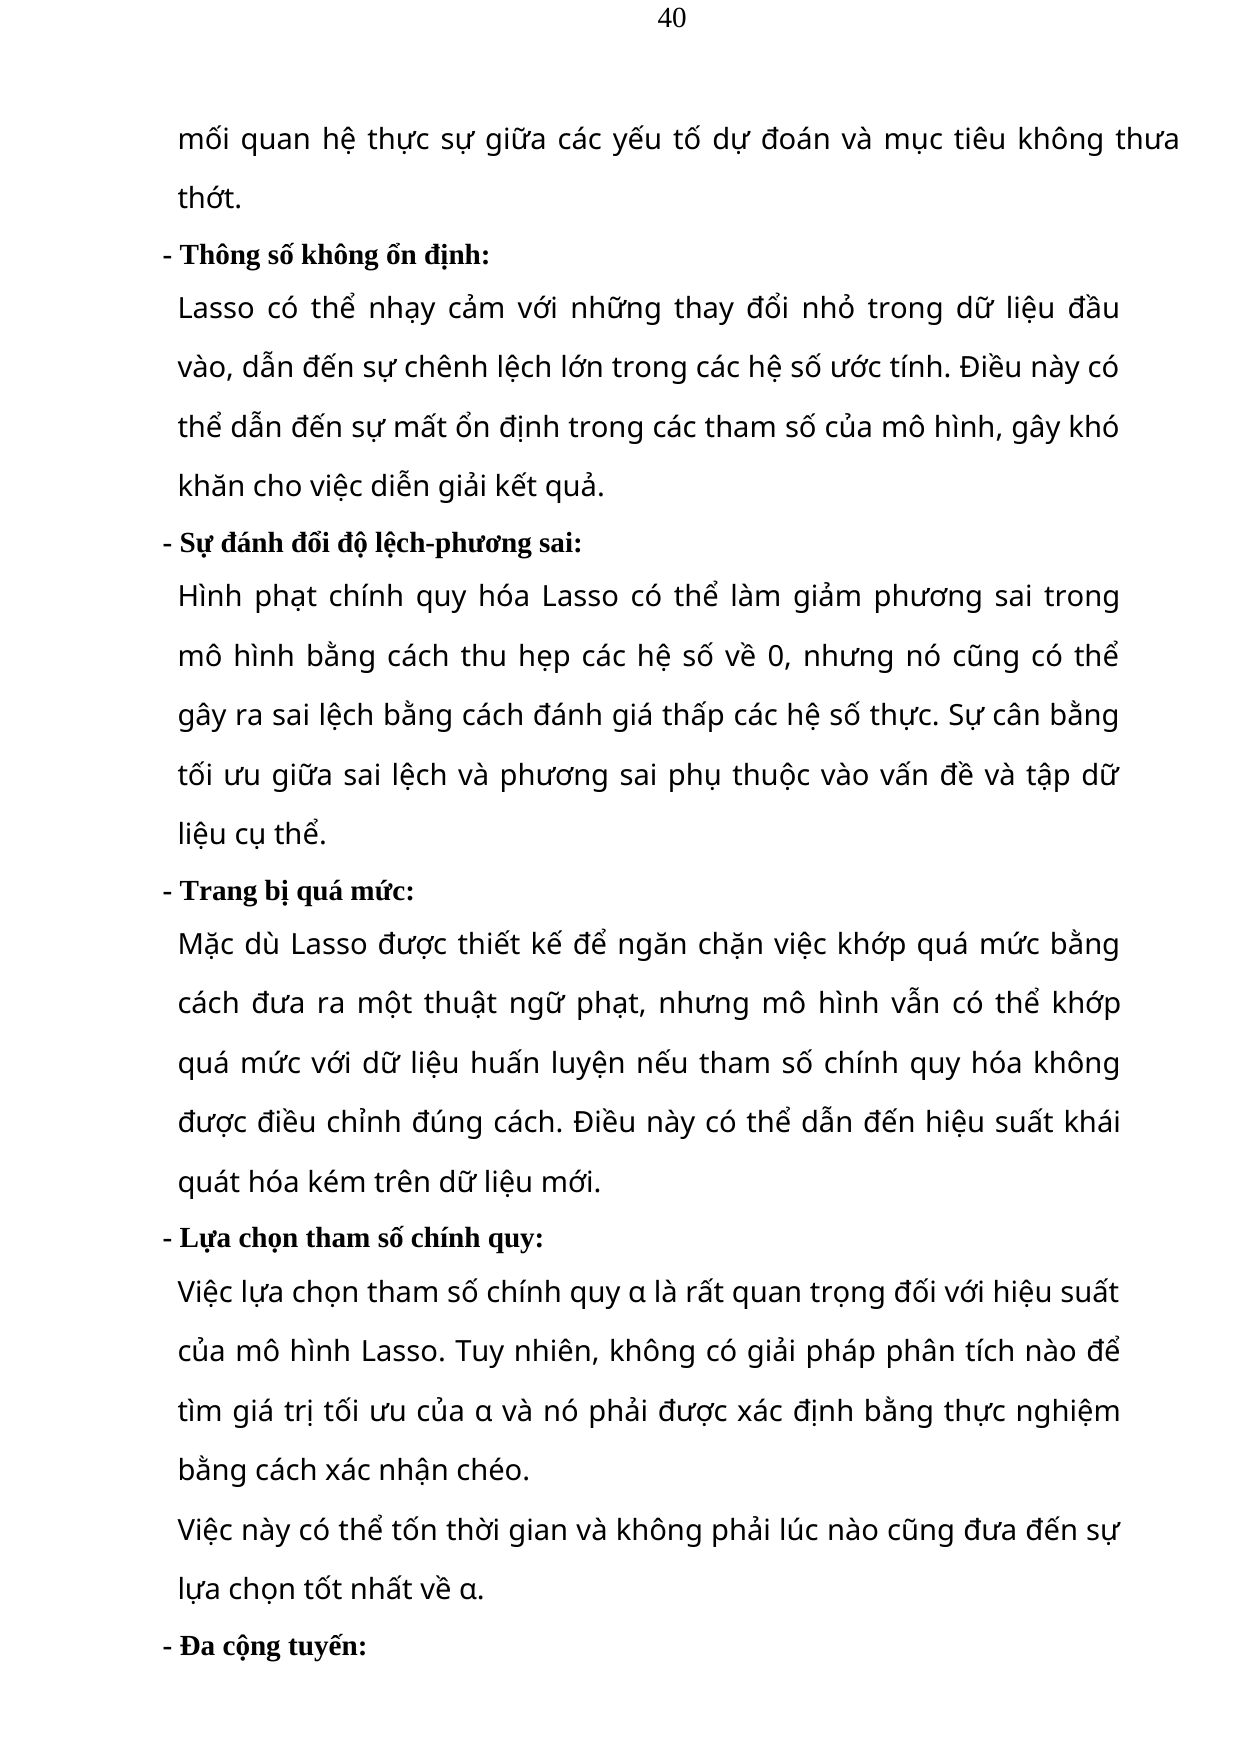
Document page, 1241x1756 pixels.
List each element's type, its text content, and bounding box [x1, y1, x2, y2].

text - Trang bị quá mức: [162, 873, 1181, 906]
text - Thông số không ổn định: [162, 237, 1181, 270]
text Hình phạt chính quy hóa Lasso có thể làm giảm phương sai trong mô hình bằng cách thu hẹp các hệ số về 0, nhưng nó cũng có thể gây ra sai lệch bằng cách đánh giá thấp các hệ số thực. Sự cân bằng tối ưu giữa sai lệch và phương sai phụ thuộc vào vấn đề và tập dữ liệu cụ thể. [177, 575, 1122, 853]
text - Sự đánh đổi độ lệch-phương sai: [162, 525, 1181, 559]
text Mặc dù Lasso được thiết kế để ngăn chặn việc khớp quá mức bằng cách đưa ra một thuật ngữ phạt, nhưng mô hình vẫn có thể khớp quá mức với dữ liệu huấn luyện nếu tham số chính quy hóa không được điều chỉnh đúng cách. Điều này có thể dẫn đến hiệu suất khái quát hóa kém trên dữ liệu mới. [177, 923, 1122, 1201]
text - Lựa chọn tham số chính quy: [162, 1221, 1181, 1254]
text - Đa cộng tuyến: [162, 1628, 1181, 1661]
text Lasso có thể nhạy cảm với những thay đổi nhỏ trong dữ liệu đầu vào, dẫn đến sự chênh lệch lớn trong các hệ số ước tính. Điều này có thể dẫn đến sự mất ổn định trong các tham số của mô hình, gây khó khăn cho việc diễn giải kết quả. [177, 287, 1122, 505]
text Việc lựa chọn tham số chính quy α là rất quan trọng đối với hiệu suất của mô hình Lasso. Tuy nhiên, không có giải pháp phân tích nào để tìm giá trị tối ưu của α và nó phải được xác định bằng thực nghiệm bằng cách xác nhận chéo. [177, 1271, 1122, 1489]
text mối quan hệ thực sự giữa các yếu tố dự đoán và mục tiêu không thưa thớt. [177, 118, 1181, 217]
text Việc này có thể tốn thời gian và không phải lúc nào cũng đưa đến sự lựa chọn tốt nhất về α. [177, 1509, 1122, 1608]
